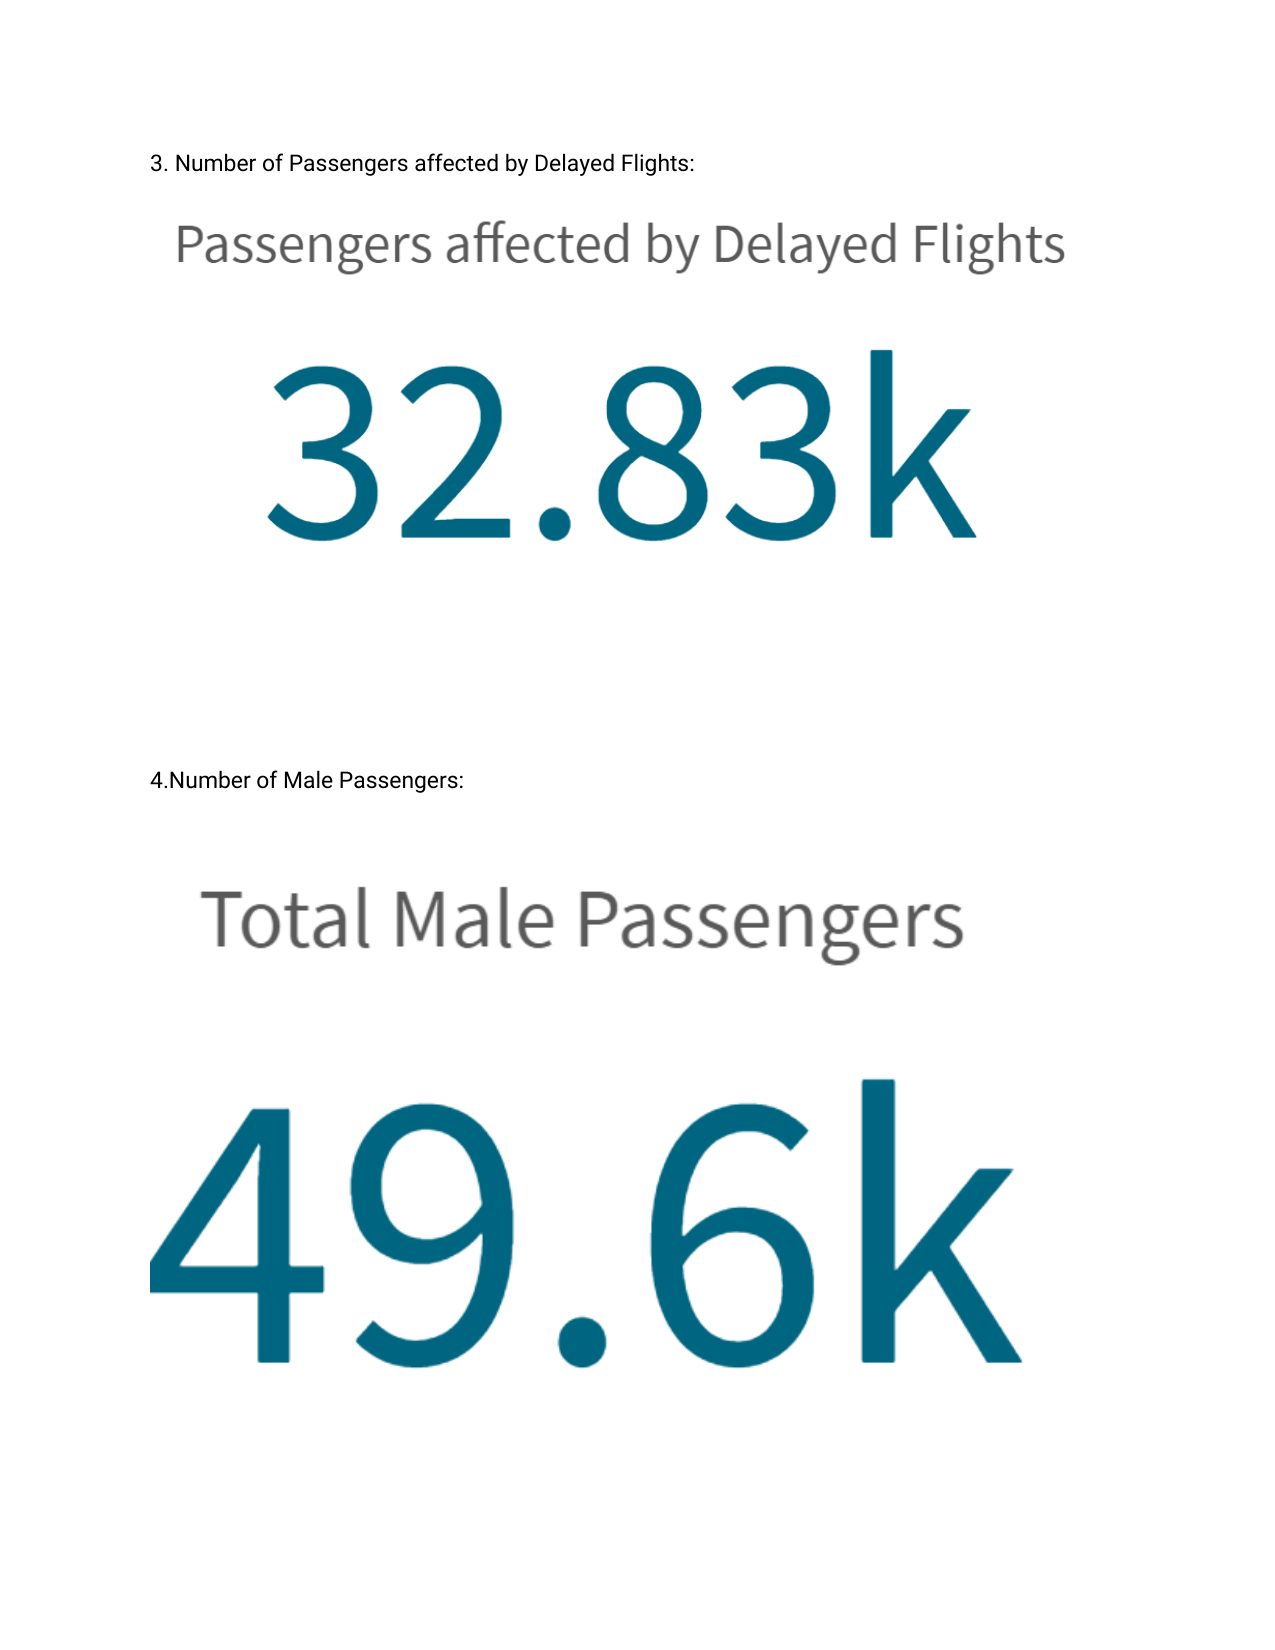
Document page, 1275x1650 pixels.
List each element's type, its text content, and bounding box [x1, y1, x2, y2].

picture [180, 1144, 260, 1267]
text 4.Number of Male Passengers: [150, 767, 1125, 794]
picture [150, 820, 1069, 1460]
picture [150, 176, 1125, 606]
text 3. Number of Passengers affected by Delayed Flights: [150, 150, 1125, 176]
